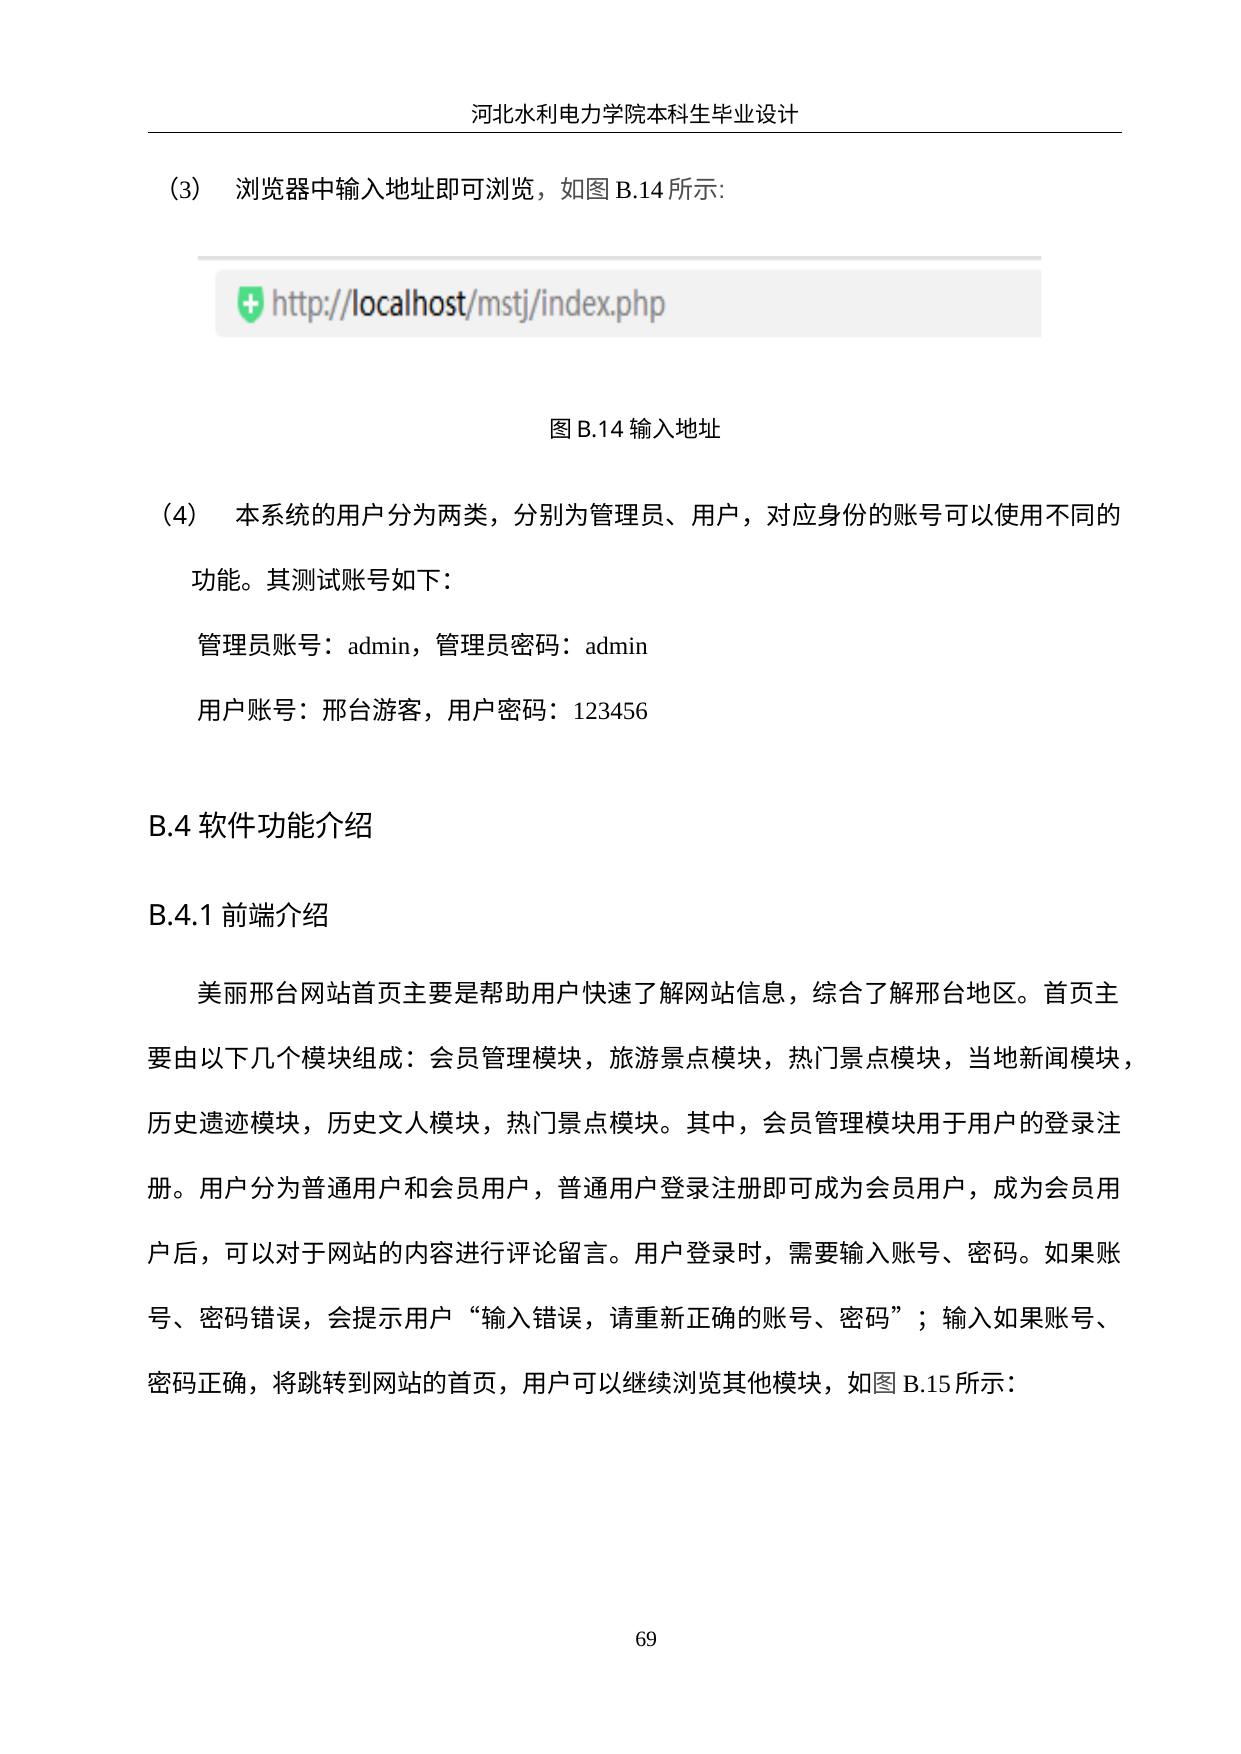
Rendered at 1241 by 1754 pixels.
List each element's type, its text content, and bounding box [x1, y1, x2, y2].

text 用户账号：邢台游客，用户密码：123456 [148, 676, 1122, 741]
subtitle B.4.1前端介绍 [148, 881, 1122, 946]
list 本系统的用户分为两类，分别为管理员、用户，对应身份的账号可以使用不同的功能。其测试账号如下： [148, 481, 1122, 611]
picture [197, 256, 1042, 350]
text 管理员账号：admin，管理员密码：admin [148, 611, 1122, 676]
subtitle B.4 软件功能介绍 [148, 791, 1122, 856]
text 图B.14 输入地址 [148, 395, 1122, 460]
list 浏览器中输入地址即可浏览，如图B.14所示: [154, 155, 1122, 220]
text 美丽邢台网站首页主要是帮助用户快速了解网站信息，综合了解邢台地区。首页主要由以下几个模块组成：会员管理模块，旅游景点模块，热门景点模块，当地新闻模块，历史遗迹模块，历史文人模块，热门景点模块。其中，会员管理模块用于用户的登录注册。用户分为普通用户和会员用户，普通用户登录注册即可成为会员用户，成为会员用户后，可以对于网站的内容进行评论留言。用户登录时，需要输入账号、密码。如果账号、密码错误，会提示用户“输入错误，请重新正确的账号、密码”；输入如果账号、密码正确，将跳转到网站的首页，用户可以继续浏览其他模块，如图B.15所示： [148, 959, 1122, 1414]
